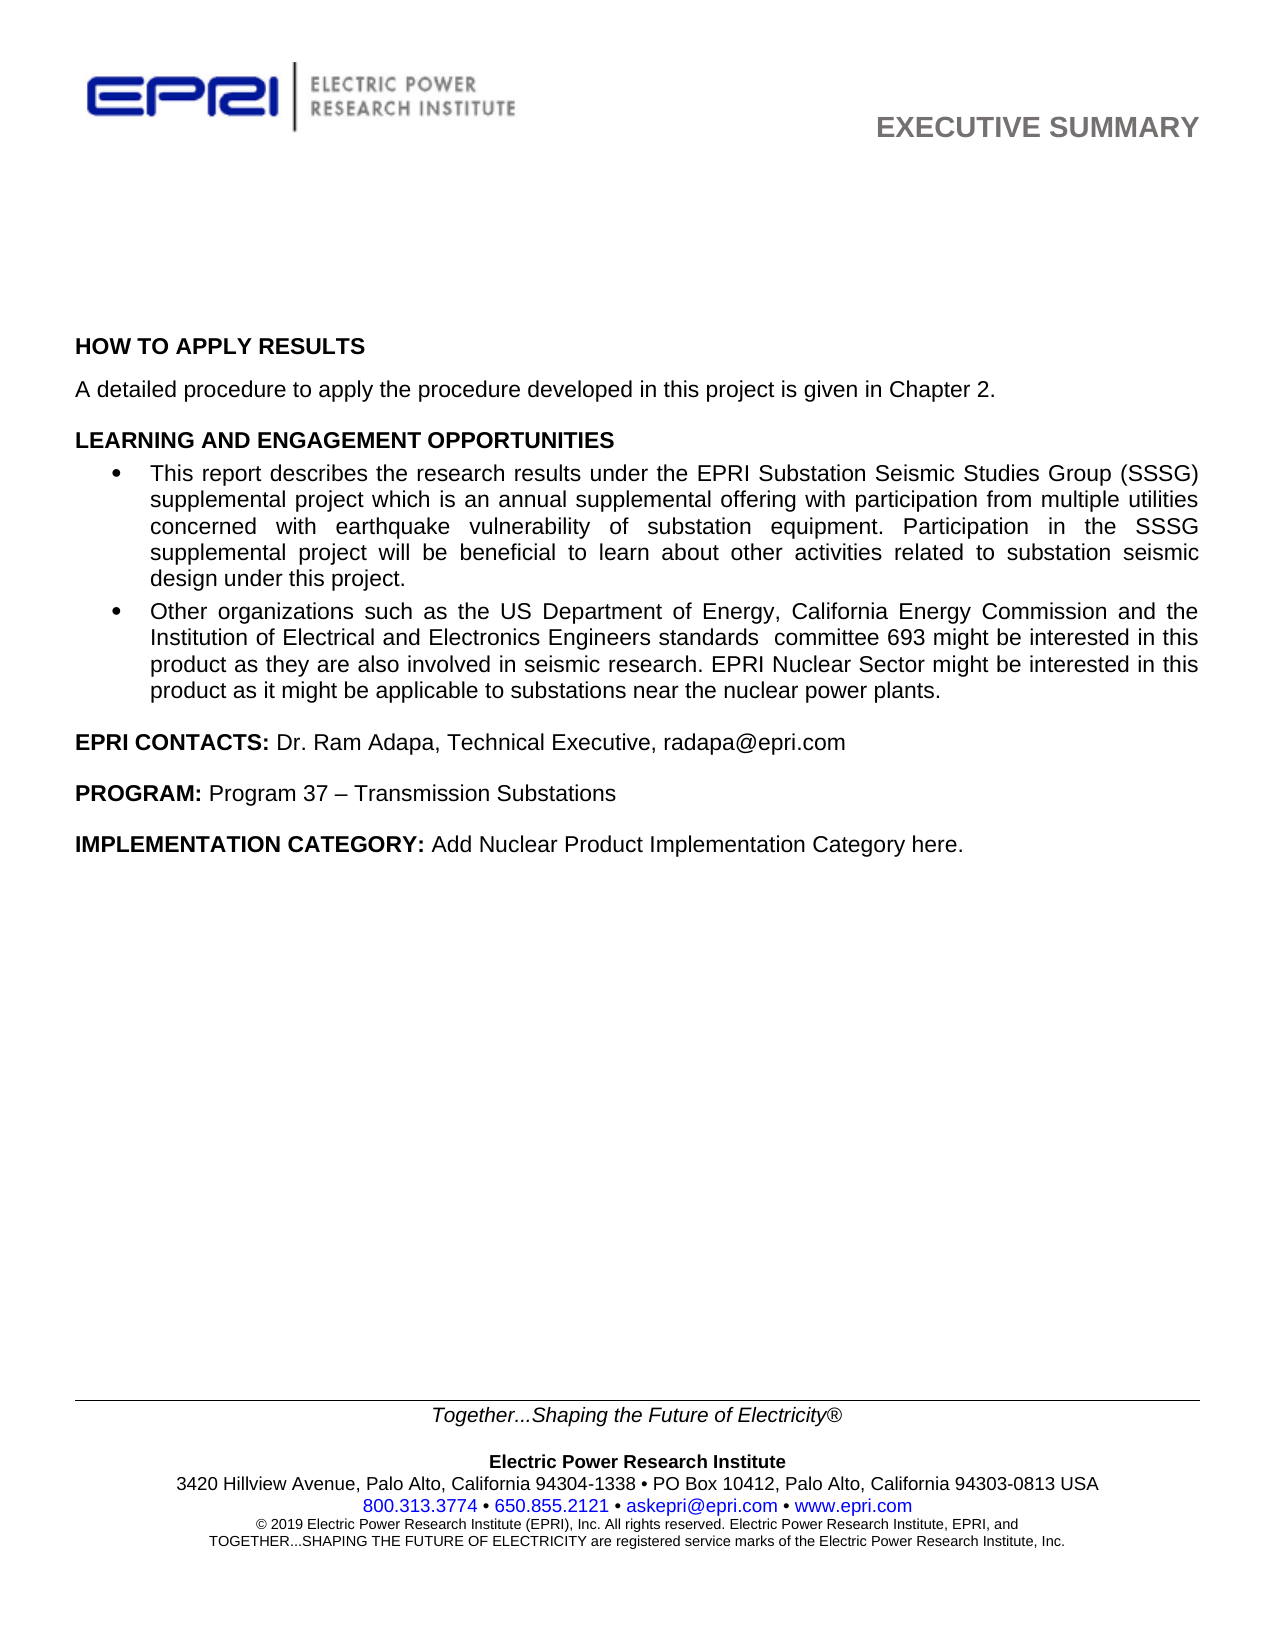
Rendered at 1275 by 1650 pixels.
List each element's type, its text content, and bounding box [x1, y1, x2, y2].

picture [75, 62, 525, 137]
subtitle HOW TO APPLY RESULTS [75, 333, 1171, 359]
subtitle LEARNING AND ENGAGEMENT OPPORTUNITIES [75, 427, 1171, 454]
subtitle EPRI CONTACTS: Dr. Ram Adapa, Technical Executive, radapa@epri.com [75, 728, 1171, 755]
subtitle Program: Program 37 – Transmission Substations [75, 780, 1171, 806]
text This report describes the research results under the EPRI Substation Seismic Studies Group (SSSG) supplemental project which is an annual supplemental offering with participation from multiple utilities concerned with earthquake vulnerability of substation equipment. Participation in the SSSG supplemental project will be beneficial to learn about other activities related to substation seismic design under this project. [112, 460, 1200, 592]
text A detailed procedure to apply the procedure developed in this project is given in Chapter 2. [75, 376, 1171, 402]
text Other organizations such as the US Department of Energy, California Energy Commission and the Institution of Electrical and Electronics Engineers standards committee 693 might be interested in this product as they are also involved in seismic research. EPRI Nuclear Sector might be interested in this product as it might be applicable to substations near the nuclear power plants. [112, 598, 1200, 703]
subtitle Implementation Category: Add Nuclear Product Implementation Category here. [75, 831, 1171, 857]
